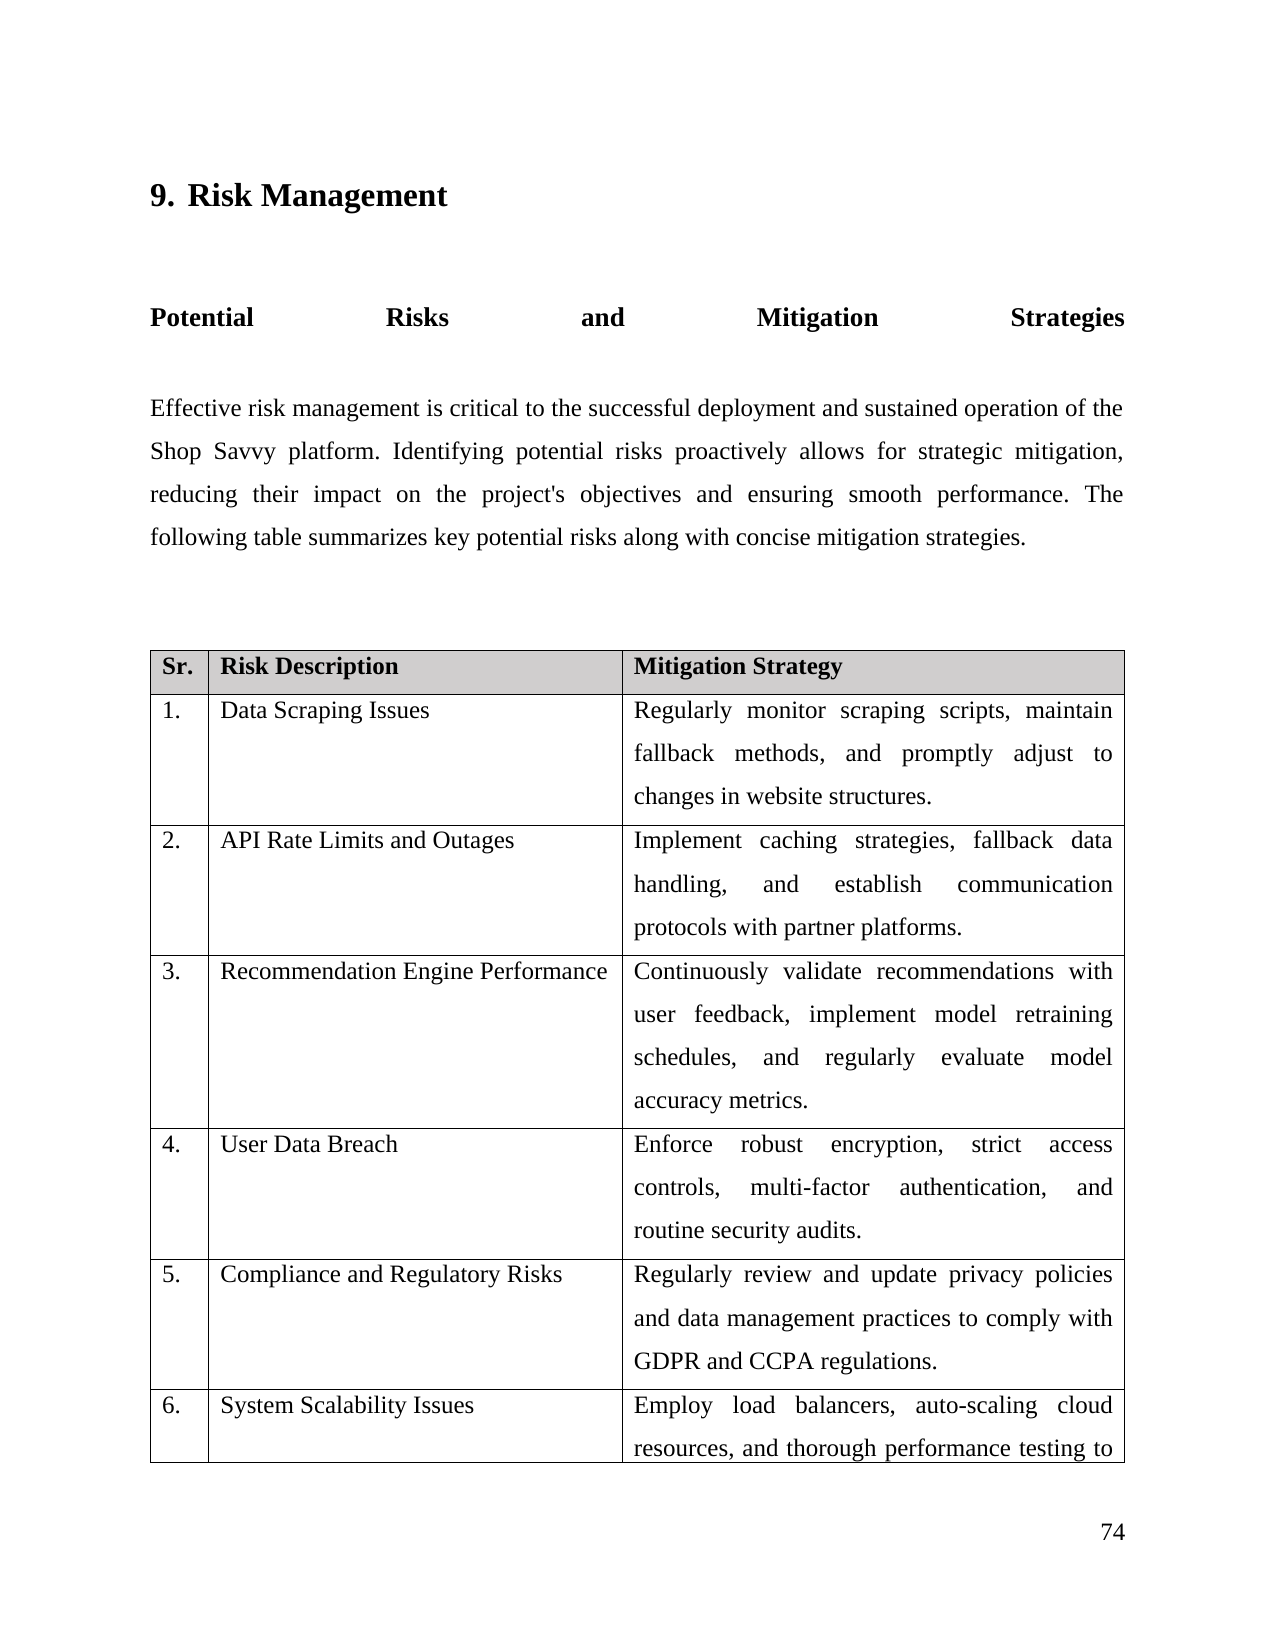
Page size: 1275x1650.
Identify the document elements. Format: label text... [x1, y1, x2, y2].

table_cell Recommendation Engine Performance [209, 956, 622, 1128]
table_cell Regularly review and update privacy policies and data management practices to comply with GDPR and CCPA regulations. [623, 1260, 1124, 1389]
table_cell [623, 1390, 1124, 1462]
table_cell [209, 1390, 622, 1462]
table_header Sr. [151, 651, 208, 694]
table_cell Data Scraping Issues [209, 695, 622, 824]
subtitle Risk Management [150, 175, 1125, 213]
table_cell Regularly monitor scraping scripts, maintain fallback methods, and promptly adjust to changes in website structures. [623, 695, 1124, 824]
table_cell Compliance and Regulatory Risks [209, 1260, 622, 1389]
subtitle Potential Risks and Mitigation Strategies Effective risk management is critical to the successful deployment and sustained operation of the Shop Savvy platform. Identifying potential risks proactively allows for strategic mitigation, reducing their impact on the project's objectives and ensuring smooth performance. The following table summarizes key potential risks along with concise mitigation strategies. [150, 301, 1125, 551]
table_cell [151, 826, 208, 955]
table_cell User Data Breach [209, 1129, 622, 1258]
table_cell [151, 956, 208, 1128]
table_cell Enforce robust encryption, strict access controls, multi-factor authentication, and routine security audits. [623, 1129, 1124, 1258]
table_header Mitigation Strategy [623, 651, 1124, 694]
table_cell [151, 695, 208, 824]
table_header Risk Description [209, 651, 622, 694]
table_cell [151, 1390, 208, 1462]
table_cell [151, 1129, 208, 1258]
table_cell API Rate Limits and Outages [209, 826, 622, 955]
table_cell Implement caching strategies, fallback data handling, and establish communication protocols with partner platforms. [623, 826, 1124, 955]
table_cell [151, 1260, 208, 1389]
table_cell Continuously validate recommendations with user feedback, implement model retraining schedules, and regularly evaluate model accuracy metrics. [623, 956, 1124, 1128]
